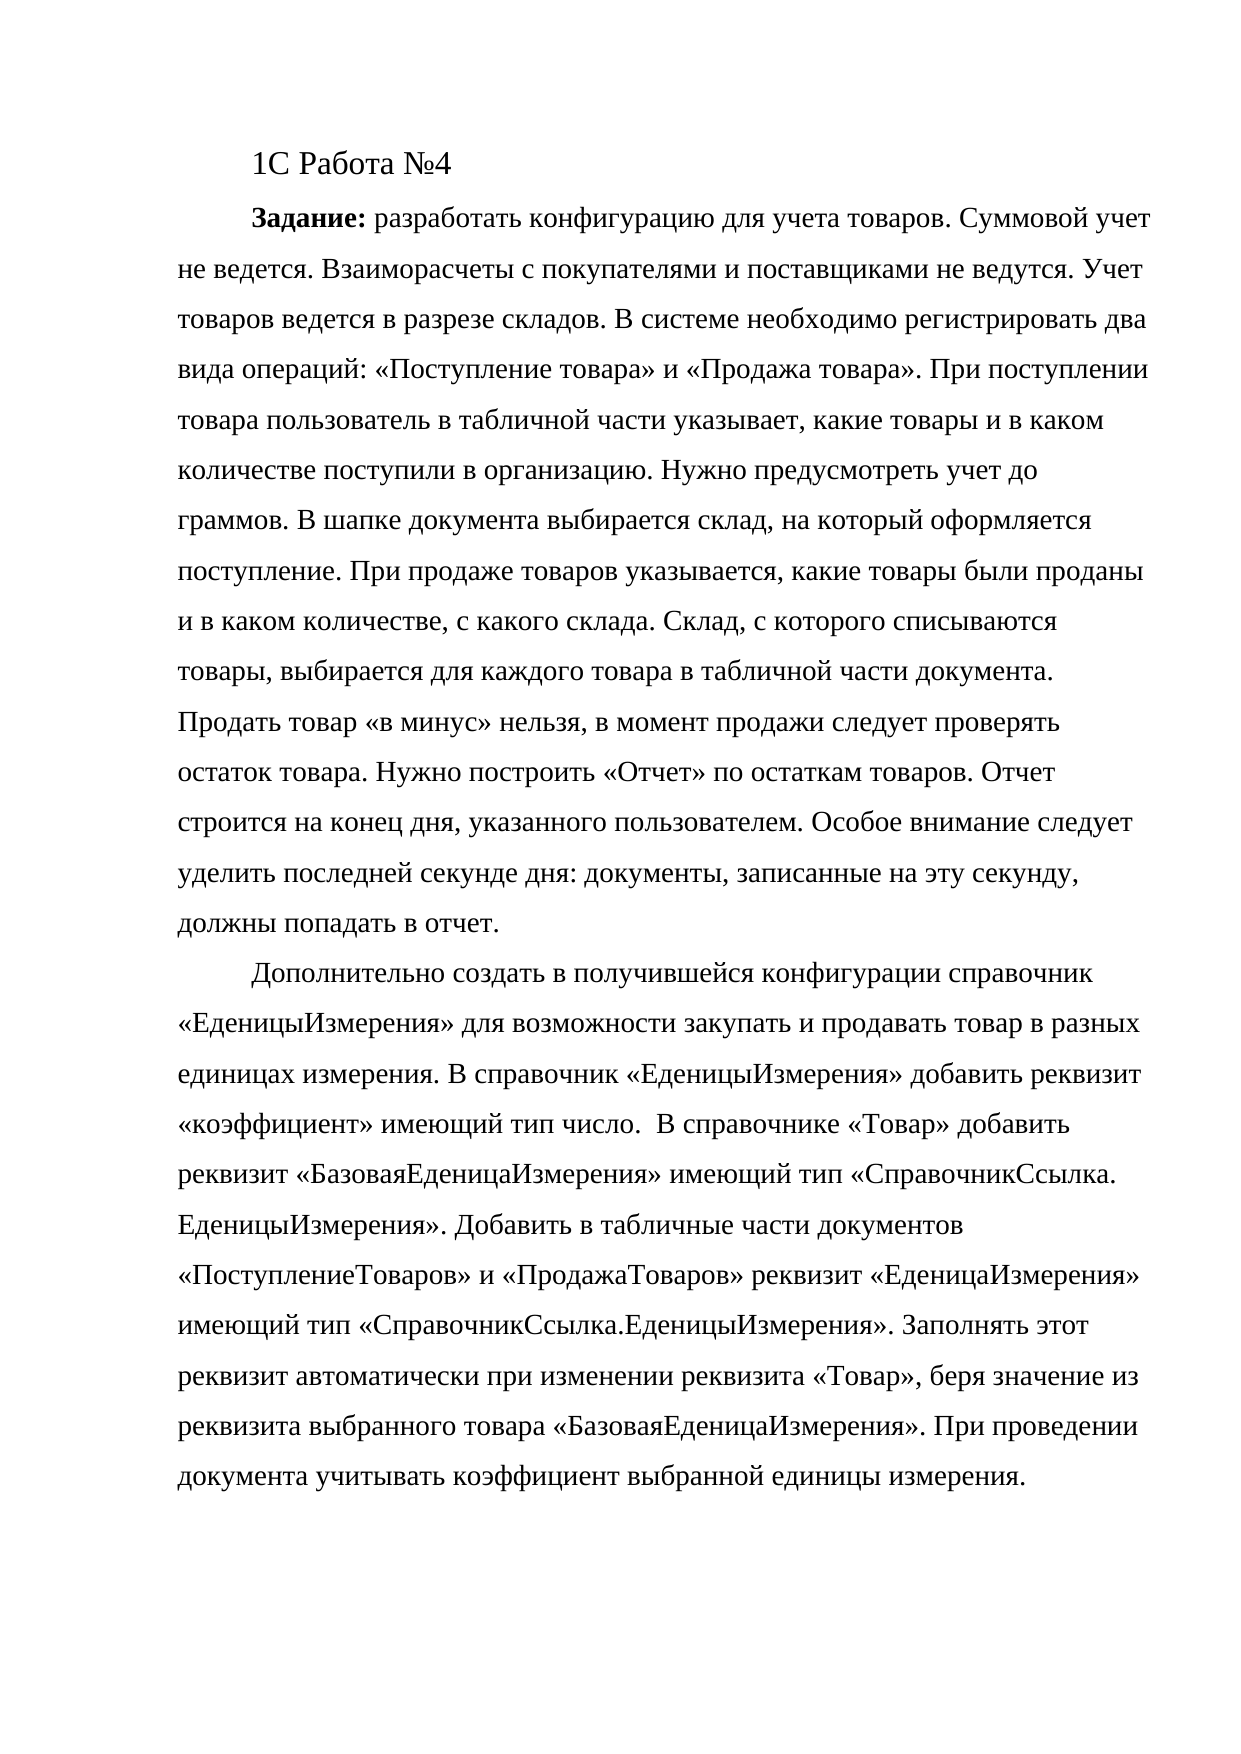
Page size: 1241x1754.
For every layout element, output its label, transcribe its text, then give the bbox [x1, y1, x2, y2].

subtitle 1С Работа №4 [177, 143, 1152, 181]
text Задание: разработать конфигурацию для учета товаров. Суммовой учет не ведется. Взаиморасчеты с покупателями и поставщиками не ведутся. Учет товаров ведется в разрезе складов. В системе необходимо регистрировать два вида операций: «Поступление товара» и «Продажа товара». При поступлении товара пользователь в табличной части указывает, какие товары и в каком количестве поступили в организацию. Нужно предусмотреть учет до граммов. В шапке документа выбирается склад, на который оформляется поступление. При продаже товаров указывается, какие товары были проданы и в каком количестве, с какого склада. Склад, с которого списываются товары, выбирается для каждого товара в табличной части документа. Продать товар «в минус» нельзя, в момент продажи следует проверять остаток товара. Нужно построить «Отчет» по остаткам товаров. Отчет строится на конец дня, указанного пользователем. Особое внимание следует уделить последней секунде дня: документы, записанные на эту секунду, должны попадать в отчет. [177, 201, 1152, 938]
text Дополнительно создать в получившейся конфигурации справочник «ЕденицыИзмерения» для возможности закупать и продавать товар в разных единицах измерения. В справочник «ЕденицыИзмерения» добавить реквизит «коэффициент» имеющий тип число. В справочнике «Товар» добавить реквизит «БазоваяЕденицаИзмерения» имеющий тип «СправочникСсылка. ЕденицыИзмерения». Добавить в табличные части документов «ПоступлениеТоваров» и «ПродажаТоваров» реквизит «ЕденицаИзмерения» имеющий тип «СправочникСсылка.ЕденицыИзмерения». Заполнять этот реквизит автоматически при изменении реквизита «Товар», беря значение из реквизита выбранного товара «БазоваяЕденицаИзмерения». При проведении документа учитывать коэффициент выбранной единицы измерения. [177, 955, 1152, 1492]
